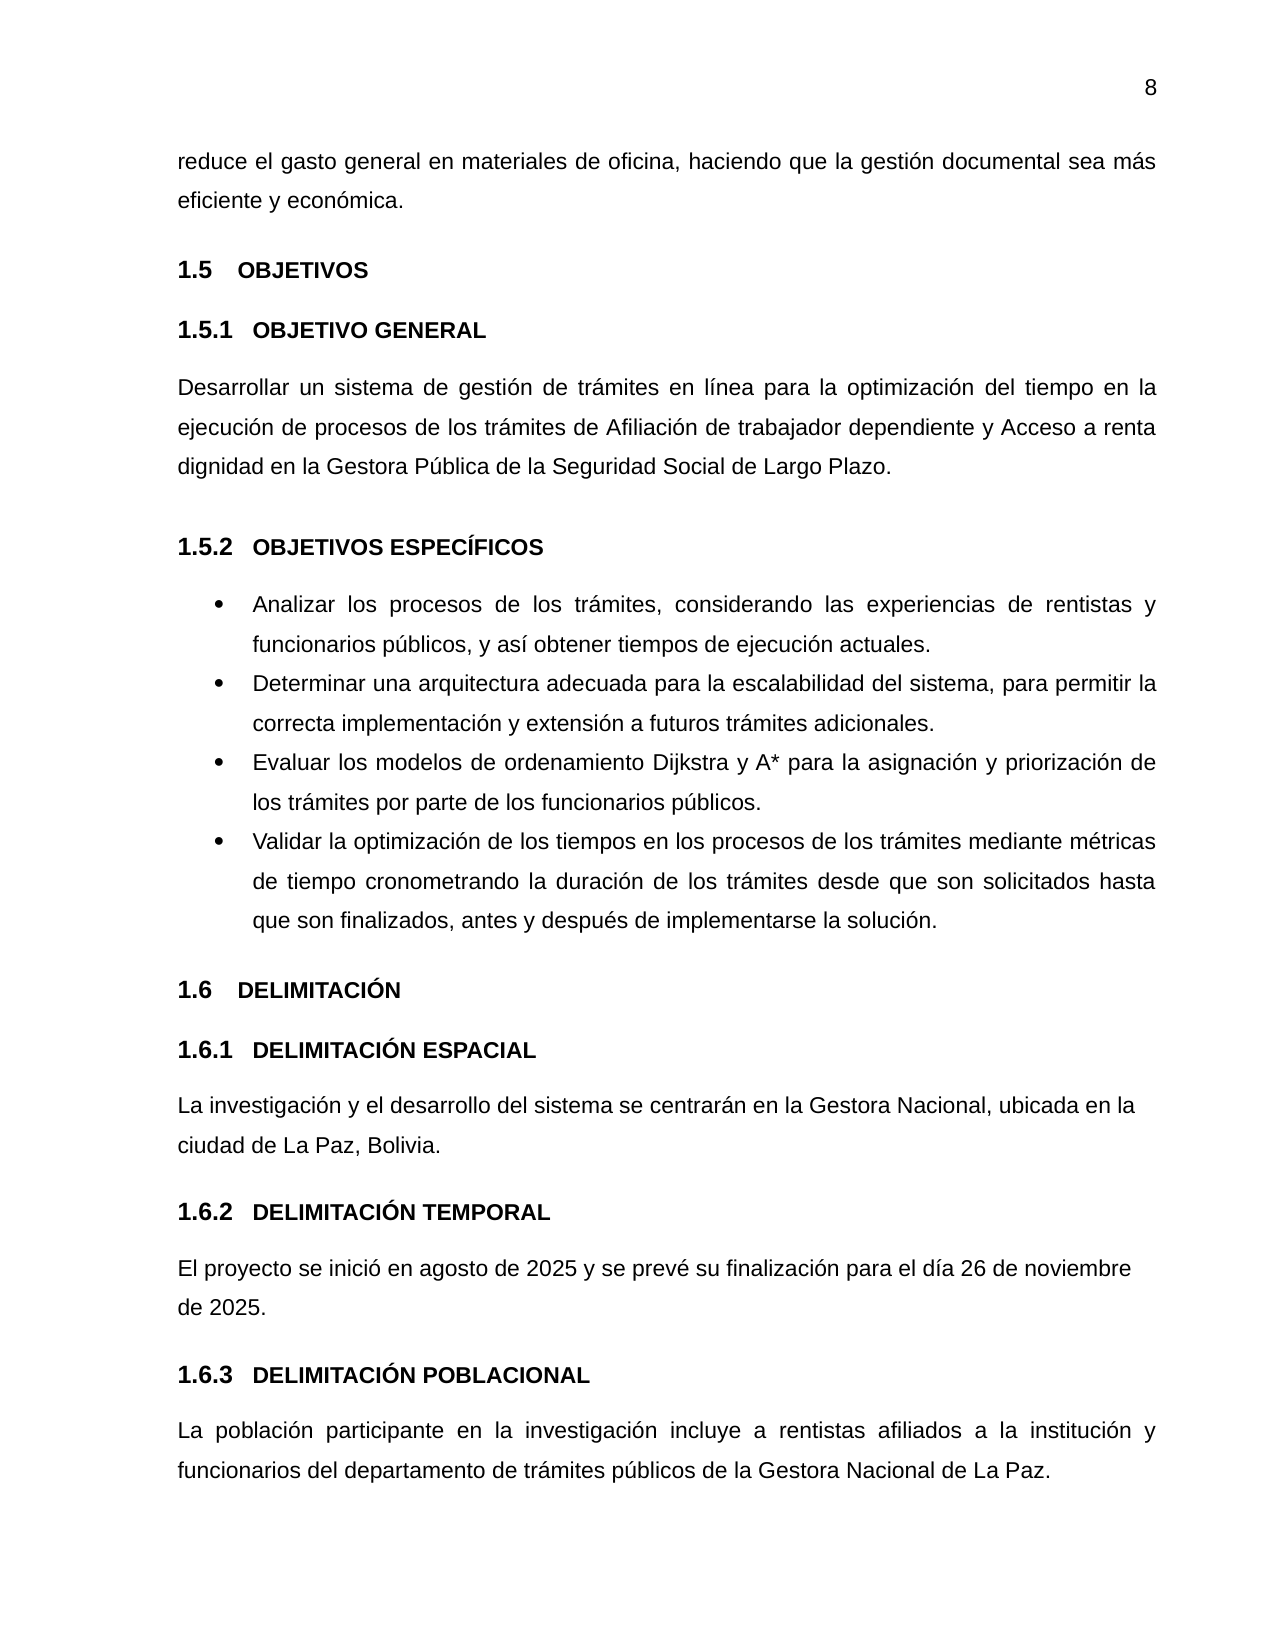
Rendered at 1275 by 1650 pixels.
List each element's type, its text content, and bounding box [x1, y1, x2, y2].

subtitle DELIMITACIÓN [177, 975, 1157, 1004]
subtitle DELIMITACIÓN TEMPORAL [177, 1197, 1157, 1226]
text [177, 148, 1157, 213]
subtitle DELIMITACIÓN ESPACIAL [177, 1035, 1157, 1063]
subtitle OBJETIVOS [177, 255, 1157, 284]
subtitle DELIMITACIÓN POBLACIONAL [177, 1360, 1157, 1389]
subtitle OBJETIVO GENERAL [177, 314, 1157, 343]
subtitle OBJETIVOS ESPECÍFICOS [177, 532, 1157, 561]
text Desarrollar un sistema de gestión de trámites en línea para la optimización del tiempo en la ejecución de procesos de los trámites de Afiliación de trabajador dependiente y Acceso a renta dignidad en la Gestora Pública de la Seguridad Social de Largo Plazo. [177, 374, 1157, 479]
text La población participante en la investigación incluye a rentistas afiliados a la institución y funcionarios del departamento de trámites públicos de la Gestora Nacional de La Paz. [177, 1417, 1157, 1483]
list Determinar una arquitectura adecuada para la escalabilidad del sistema, para permitir la correcta implementación y extensión a futuros trámites adicionales. [215, 670, 1157, 736]
list Analizar los procesos de los trámites, considerando las experiencias de rentistas y funcionarios públicos, y así obtener tiempos de ejecución actuales. [215, 591, 1157, 657]
text La investigación y el desarrollo del sistema se centrarán en la Gestora Nacional, ubicada en la ciudad de La Paz, Bolivia. [177, 1092, 1157, 1158]
text El proyecto se inició en agosto de 2025 y se prevé su finalización para el día 26 de noviembre de 2025. [177, 1255, 1157, 1321]
list Evaluar los modelos de ordenamiento Dijkstra y A* para la asignación y priorización de los trámites por parte de los funcionarios públicos. [215, 749, 1157, 815]
list Validar la optimización de los tiempos en los procesos de los trámites mediante métricas de tiempo cronometrando la duración de los trámites desde que son solicitados hasta que son finalizados, antes y después de implementarse la solución. [215, 828, 1157, 934]
